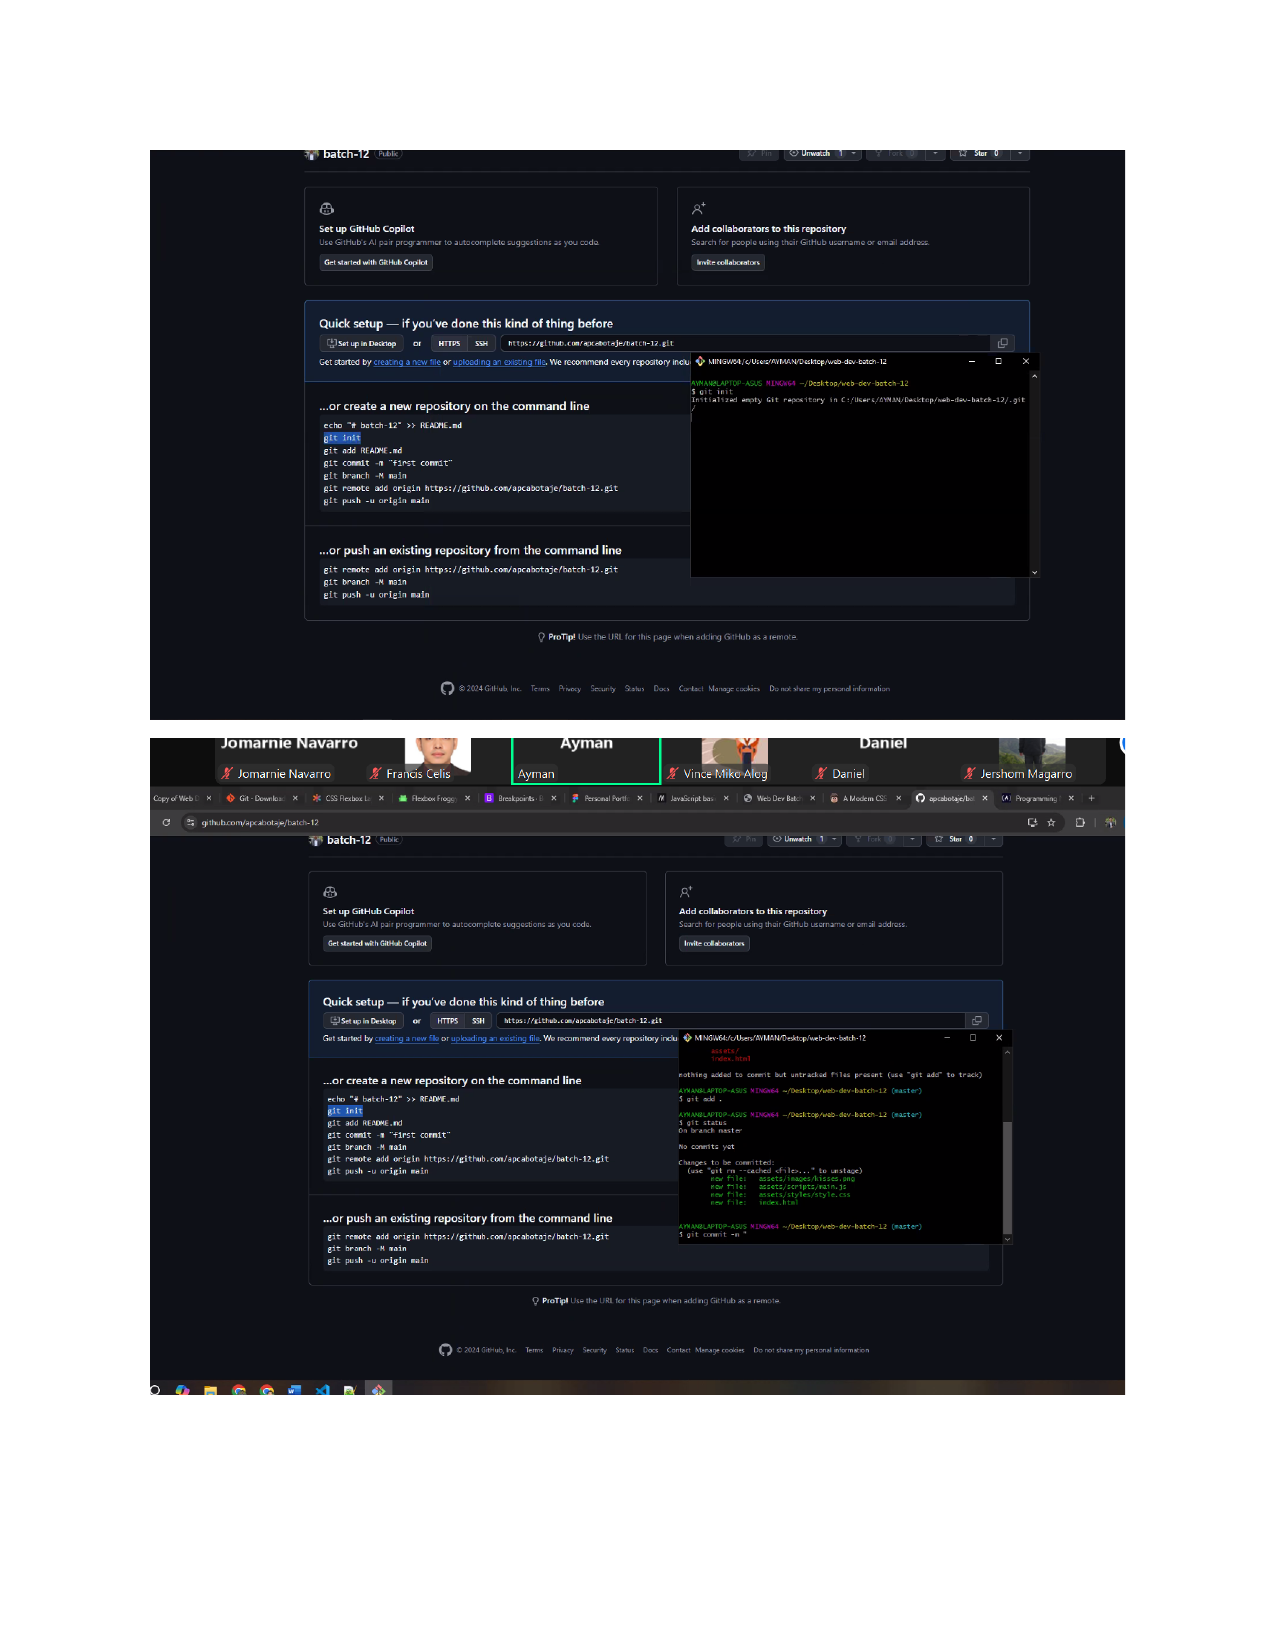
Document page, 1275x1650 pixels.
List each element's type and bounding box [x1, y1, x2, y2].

picture [150, 150, 1125, 720]
picture [150, 738, 1125, 1395]
